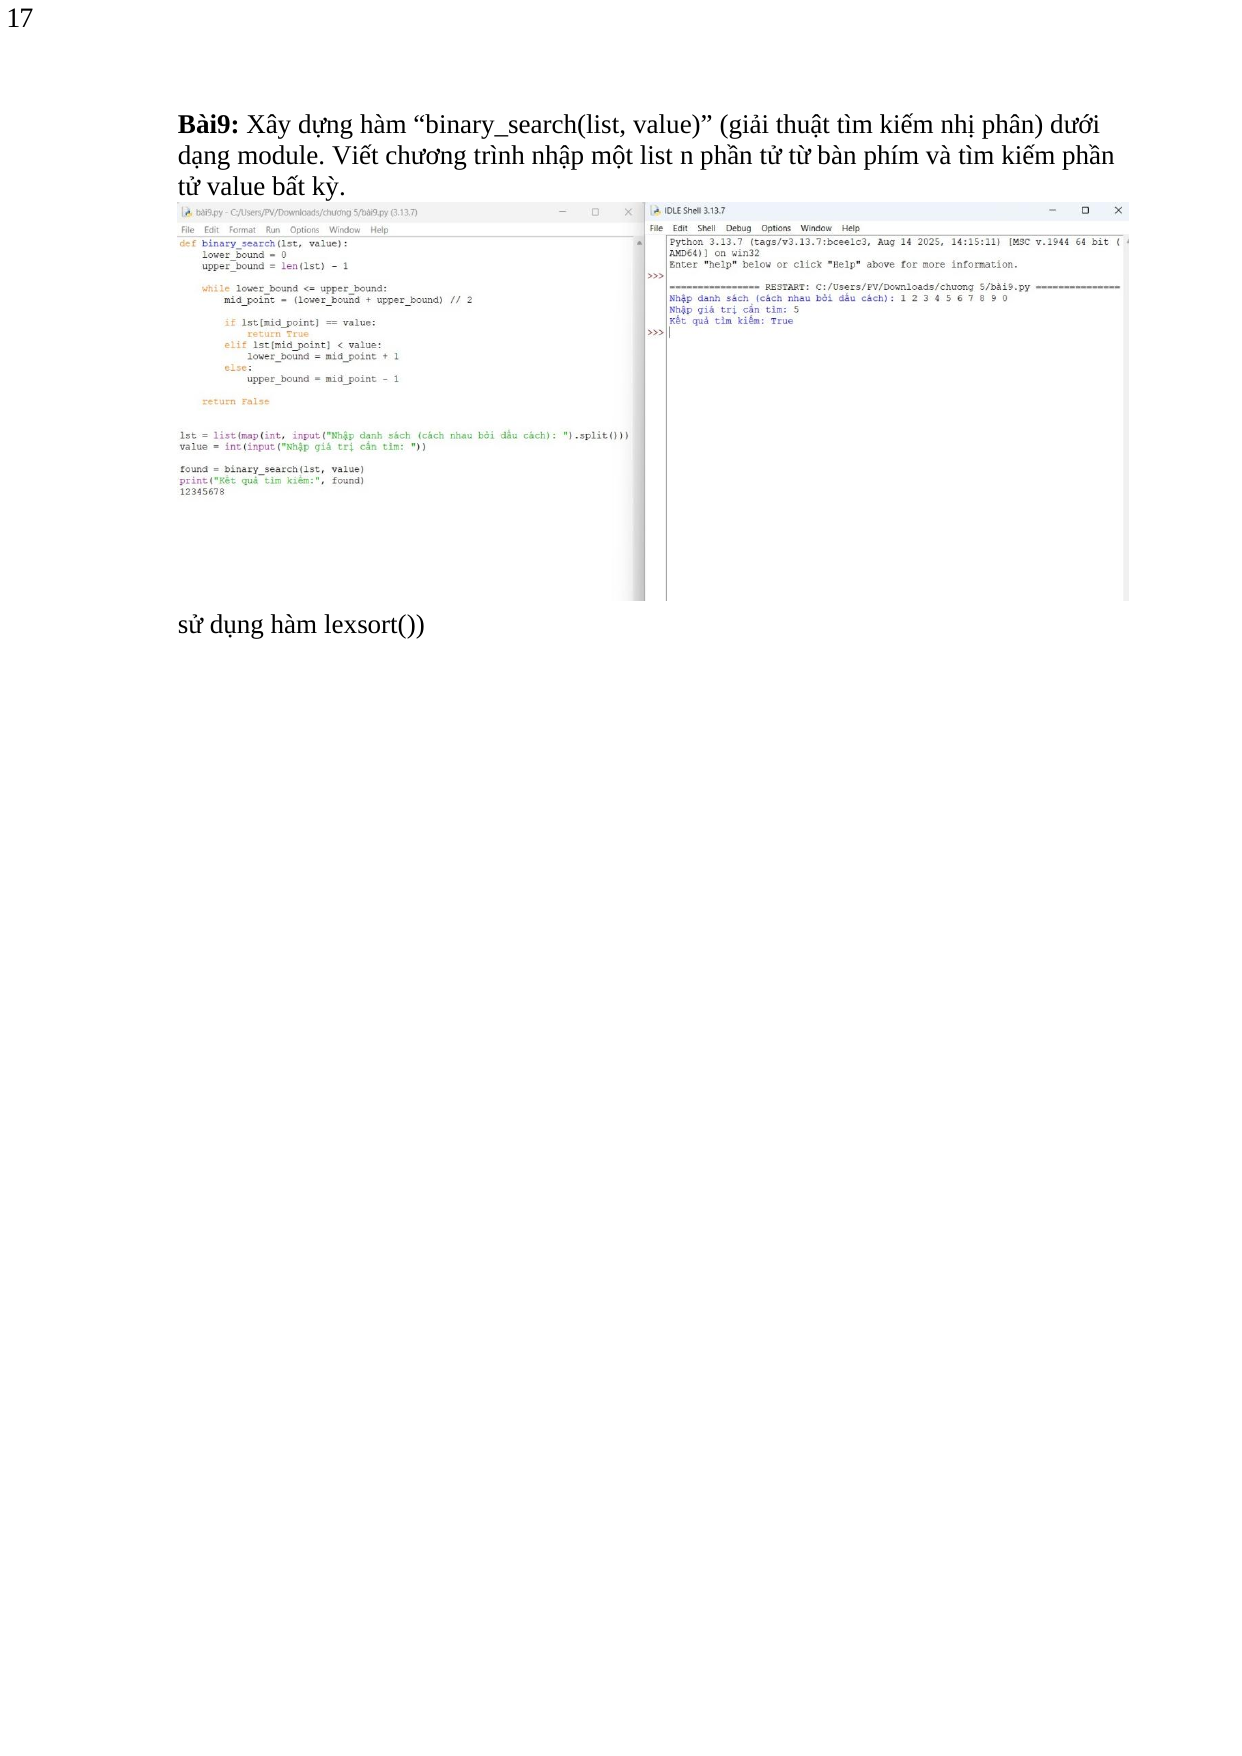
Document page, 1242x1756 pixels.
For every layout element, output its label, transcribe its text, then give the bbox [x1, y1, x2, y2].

text Bài9: Xây dựng hàm “binary_search(list, value)” (giải thuật tìm kiếm nhị phân) dưới dạng module. Viết chương trình nhập một list n phần tử từ bàn phím và tìm kiếm phần tử value bất kỳ. [178, 108, 1117, 201]
picture [177, 202, 1129, 601]
